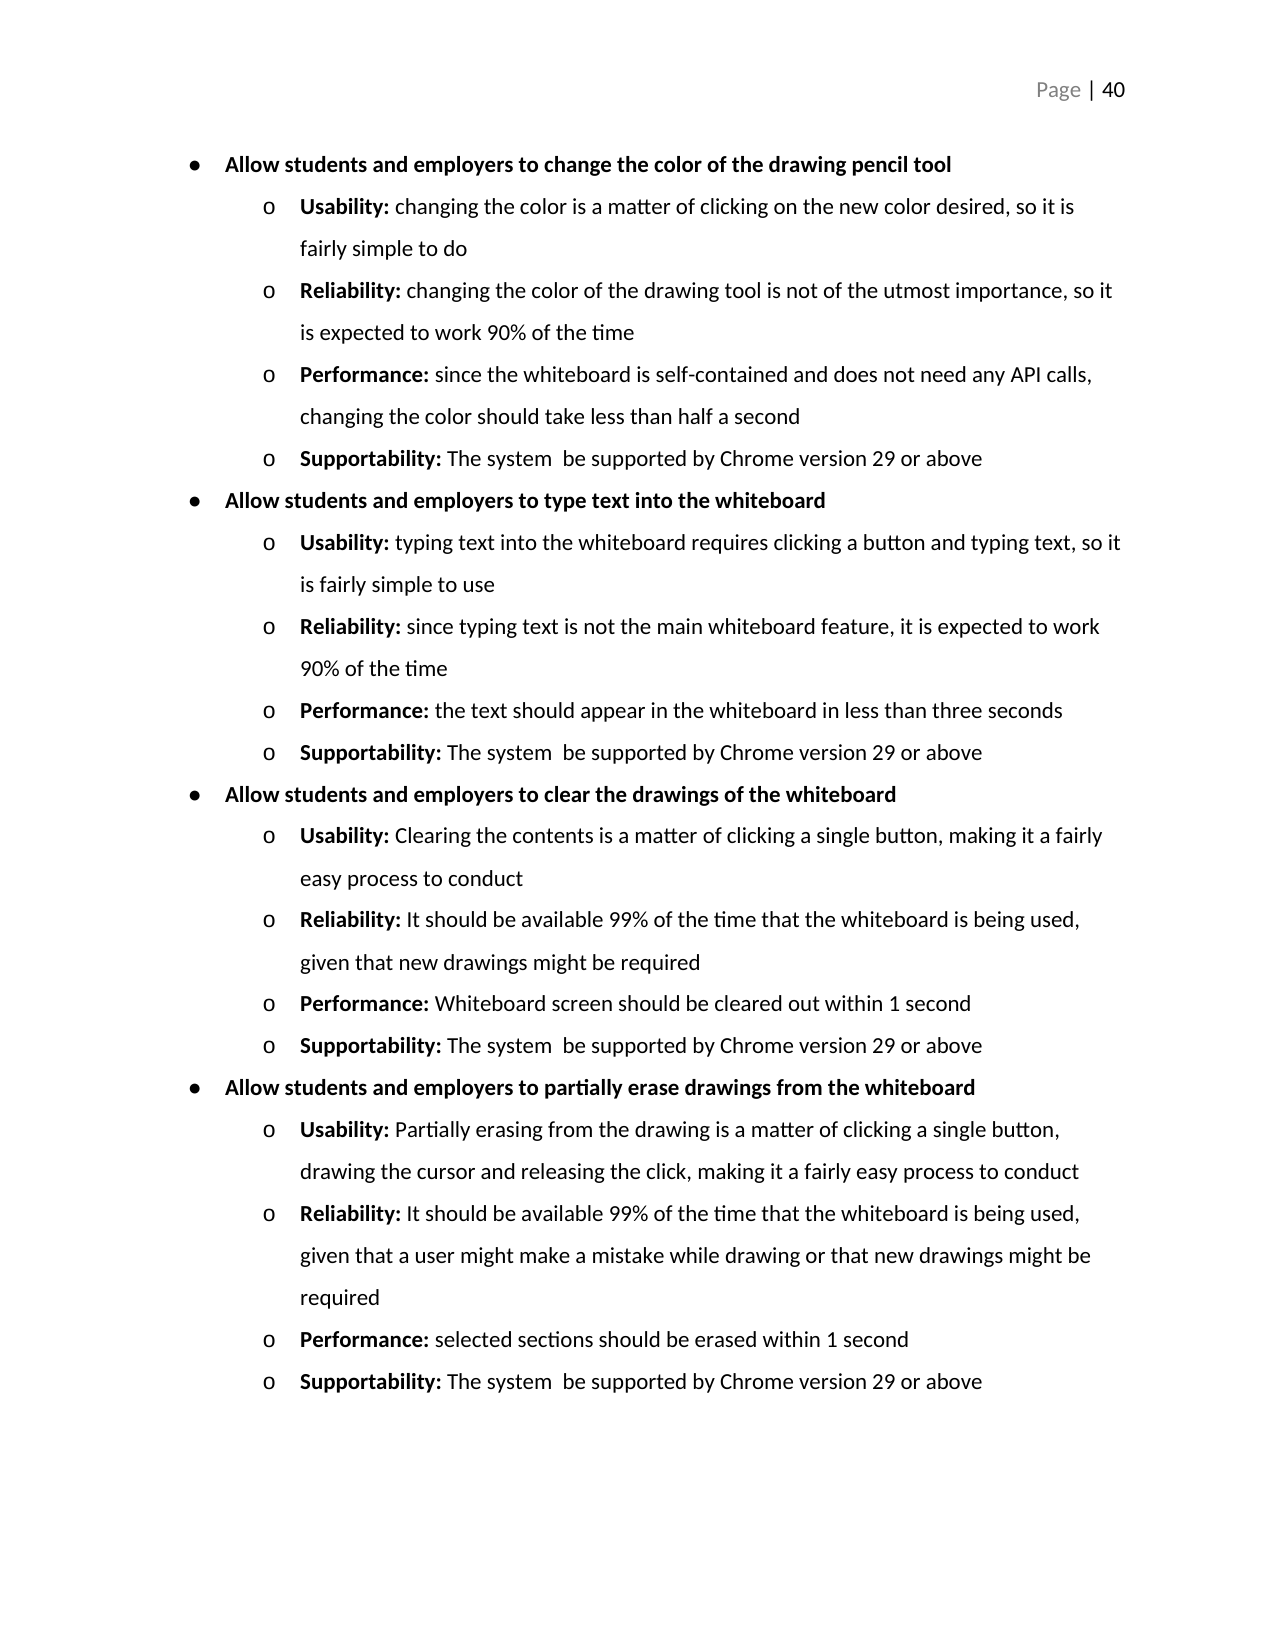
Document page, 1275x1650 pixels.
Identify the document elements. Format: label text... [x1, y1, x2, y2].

list Usability: typing text into the whiteboard requires clicking a button and typing text, so it is fairly simple to use [263, 528, 1125, 598]
list Usability: Clearing the contents is a matter of clicking a single button, making it a fairly easy process to conduct [263, 822, 1125, 892]
list Performance: since the whiteboard is self-contained and does not need any API calls, changing the color should take less than half a second [263, 360, 1125, 430]
list Usability: changing the color is a matter of clicking on the new color desired, so it is fairly simple to do [263, 192, 1125, 262]
list Supportability: The system be supported by Chrome version 29 or above [263, 738, 1125, 766]
list Reliability: since typing text is not the main whiteboard feature, it is expected to work 90% of the time [263, 612, 1125, 682]
list Reliability: It should be available 99% of the time that the whiteboard is being used, given that a user might make a mistake while drawing or that new drawings might be required [263, 1199, 1125, 1311]
list Performance: selected sections should be erased within 1 second [263, 1325, 1125, 1353]
list Supportability: The system be supported by Chrome version 29 or above [263, 1367, 1125, 1395]
list Allow students and employers to clear the drawings of the whiteboard [188, 780, 1125, 808]
list Allow students and employers to type text into the whiteboard [188, 486, 1125, 514]
list Allow students and employers to partially erase drawings from the whiteboard [188, 1073, 1125, 1102]
list Performance: Whiteboard screen should be cleared out within 1 second [263, 989, 1125, 1018]
list Supportability: The system be supported by Chrome version 29 or above [263, 444, 1125, 472]
list Performance: the text should appear in the whiteboard in less than three seconds [263, 696, 1125, 724]
list Reliability: It should be available 99% of the time that the whiteboard is being used, given that new drawings might be required [263, 906, 1125, 976]
list Supportability: The system be supported by Chrome version 29 or above [263, 1032, 1125, 1059]
list Usability: Partially erasing from the drawing is a matter of clicking a single button, drawing the cursor and releasing the click, making it a fairly easy process to conduct [263, 1116, 1125, 1186]
list Allow students and employers to change the color of the drawing pencil tool [188, 150, 1125, 178]
list Reliability: changing the color of the drawing tool is not of the utmost importance, so it is expected to work 90% of the time [263, 276, 1125, 346]
